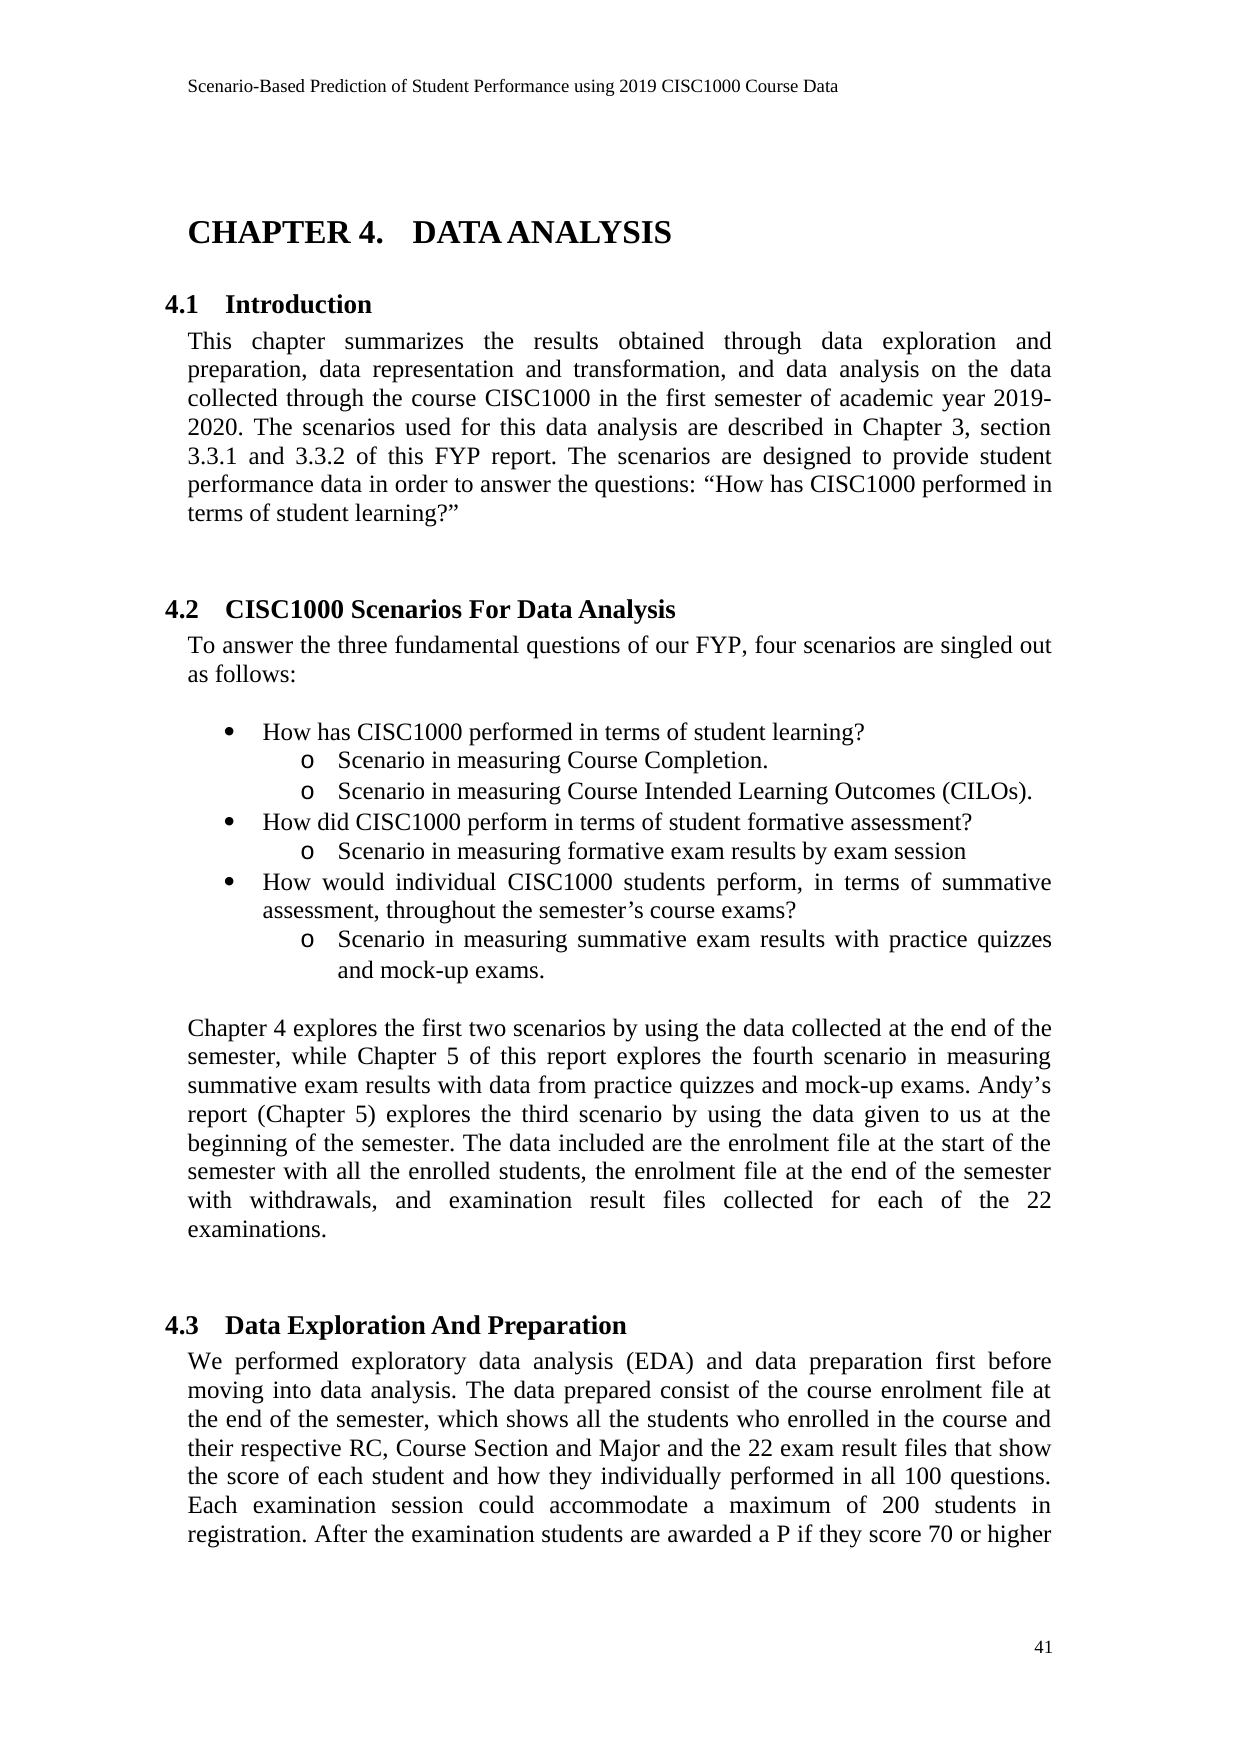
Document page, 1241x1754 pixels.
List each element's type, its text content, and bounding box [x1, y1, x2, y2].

list Scenario in measuring formative exam results by exam session [300, 836, 1053, 867]
text Chapter 4 explores the first two scenarios by using the data collected at the end of the semester, while Chapter 5 of this report explores the fourth scenario in measuring summative exam results with data from practice quizzes and mock-up exams. Andy’s report (Chapter 5) explores the third scenario by using the data given to us at the beginning of the semester. The data included are the enrolment file at the start of the semester with all the enrolled students, the enrolment file at the end of the semester with withdrawals, and examination result files collected for each of the 22 examinations. [187, 1013, 1053, 1243]
text To answer the three fundamental questions of our FYP, four scenarios are singled out as follows: [187, 631, 1053, 688]
text This chapter summarizes the results obtained through data exploration and preparation, data representation and transformation, and data analysis on the data collected through the course CISC1000 in the first semester of academic year 2019-2020. The scenarios used for this data analysis are described in Chapter 3, section 3.3.1 and 3.3.2 of this FYP report. The scenarios are designed to provide student performance data in order to answer the questions: “How has CISC1000 performed in terms of student learning?” [187, 326, 1053, 527]
list How has CISC1000 performed in terms of student learning? [225, 717, 1053, 746]
list How did CISC1000 perform in terms of student formative assessment? [225, 807, 1053, 836]
subtitle DATA ANALYSIS [187, 212, 1053, 251]
list How would individual CISC1000 students perform, in terms of summative assessment, throughout the semester’s course exams? [225, 867, 1053, 924]
subtitle CISC1000 Scenarios For Data Analysis [165, 593, 1053, 624]
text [187, 1346, 1053, 1548]
list Scenario in measuring Course Intended Learning Outcomes (CILOs). [300, 776, 1053, 807]
list Scenario in measuring Course Completion. [300, 746, 1053, 776]
list Scenario in measuring summative exam results with practice quizzes and mock-up exams. [300, 924, 1053, 984]
subtitle Introduction [165, 288, 1053, 319]
subtitle Data Exploration And Preparation [165, 1309, 1053, 1340]
